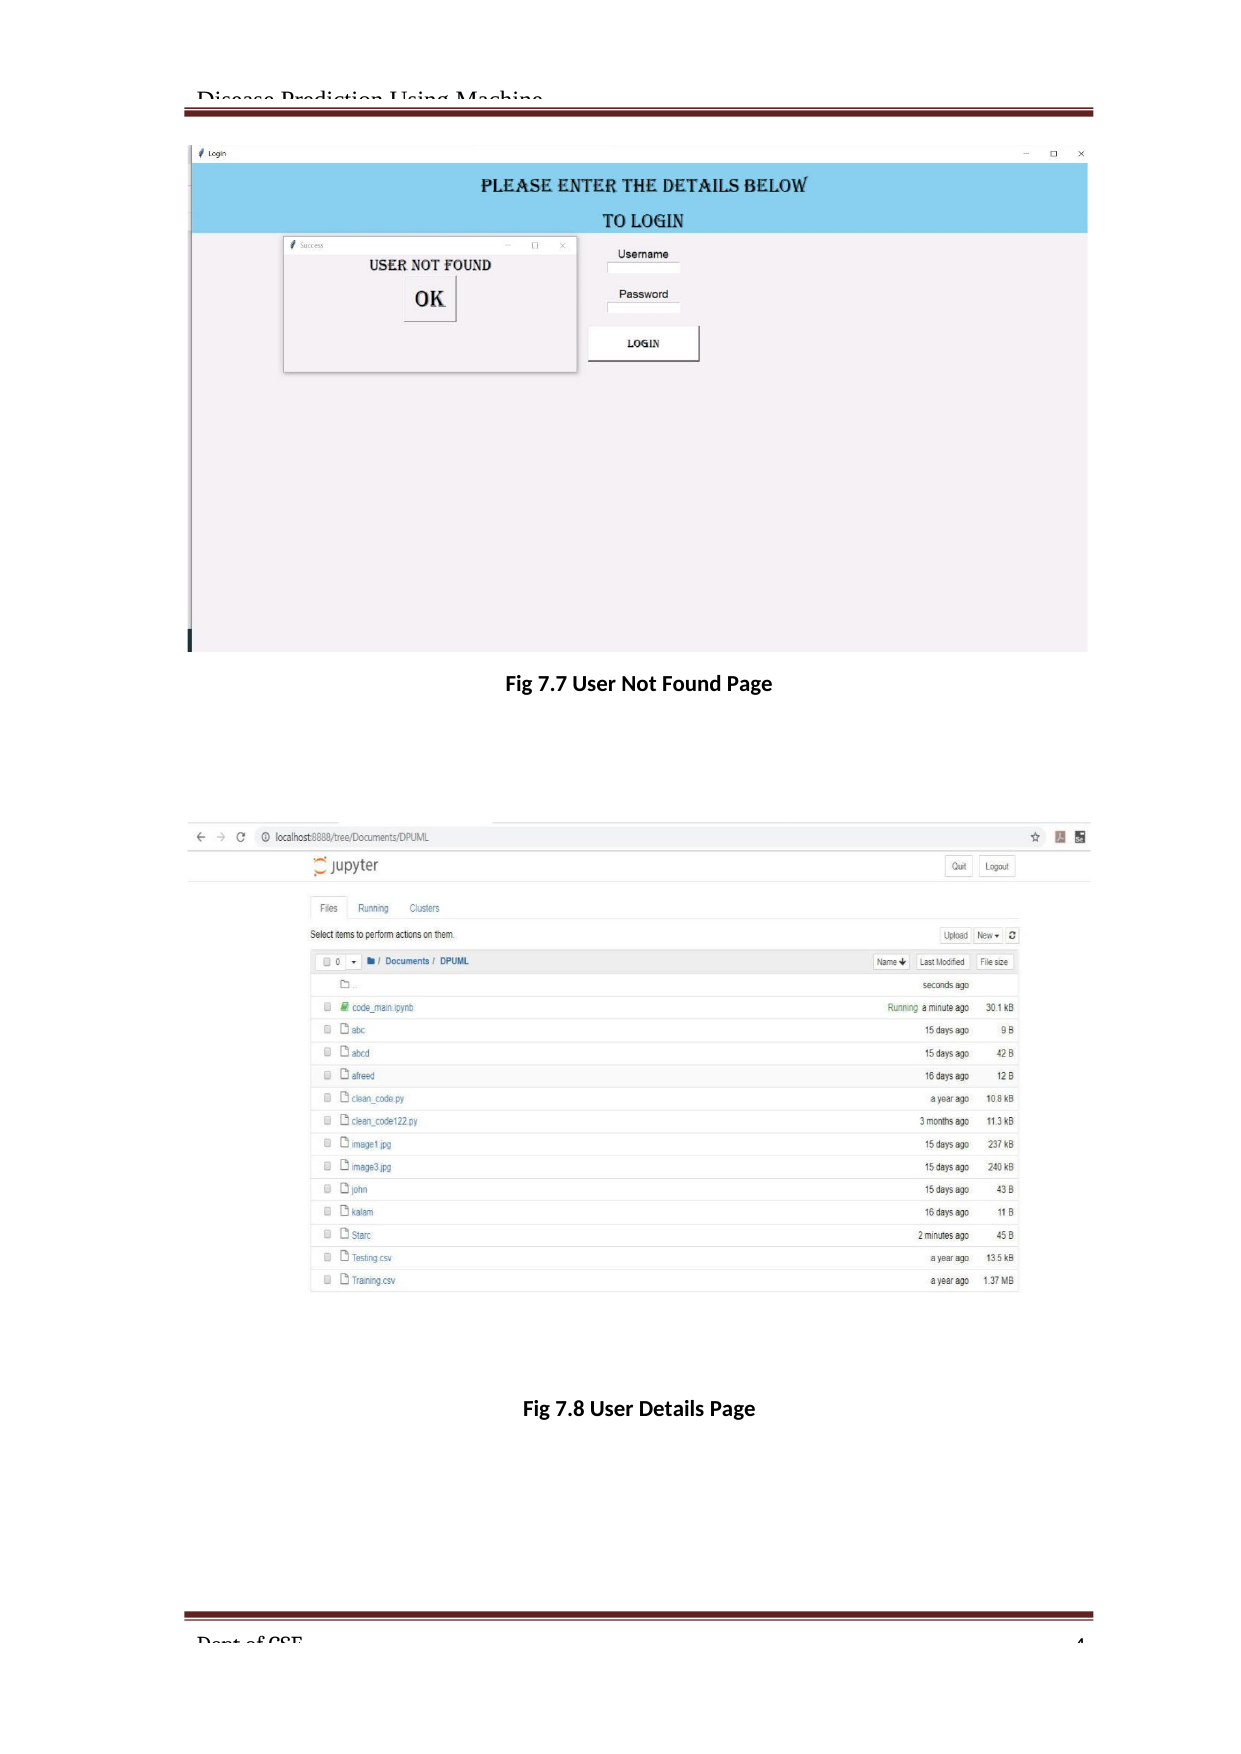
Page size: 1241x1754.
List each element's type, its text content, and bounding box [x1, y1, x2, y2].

picture [187, 145, 1088, 652]
text Fig 7.8 User Details Page [398, 1394, 880, 1422]
picture [187, 822, 1091, 1293]
text Fig 7.7 User Not Found Page [398, 669, 880, 697]
